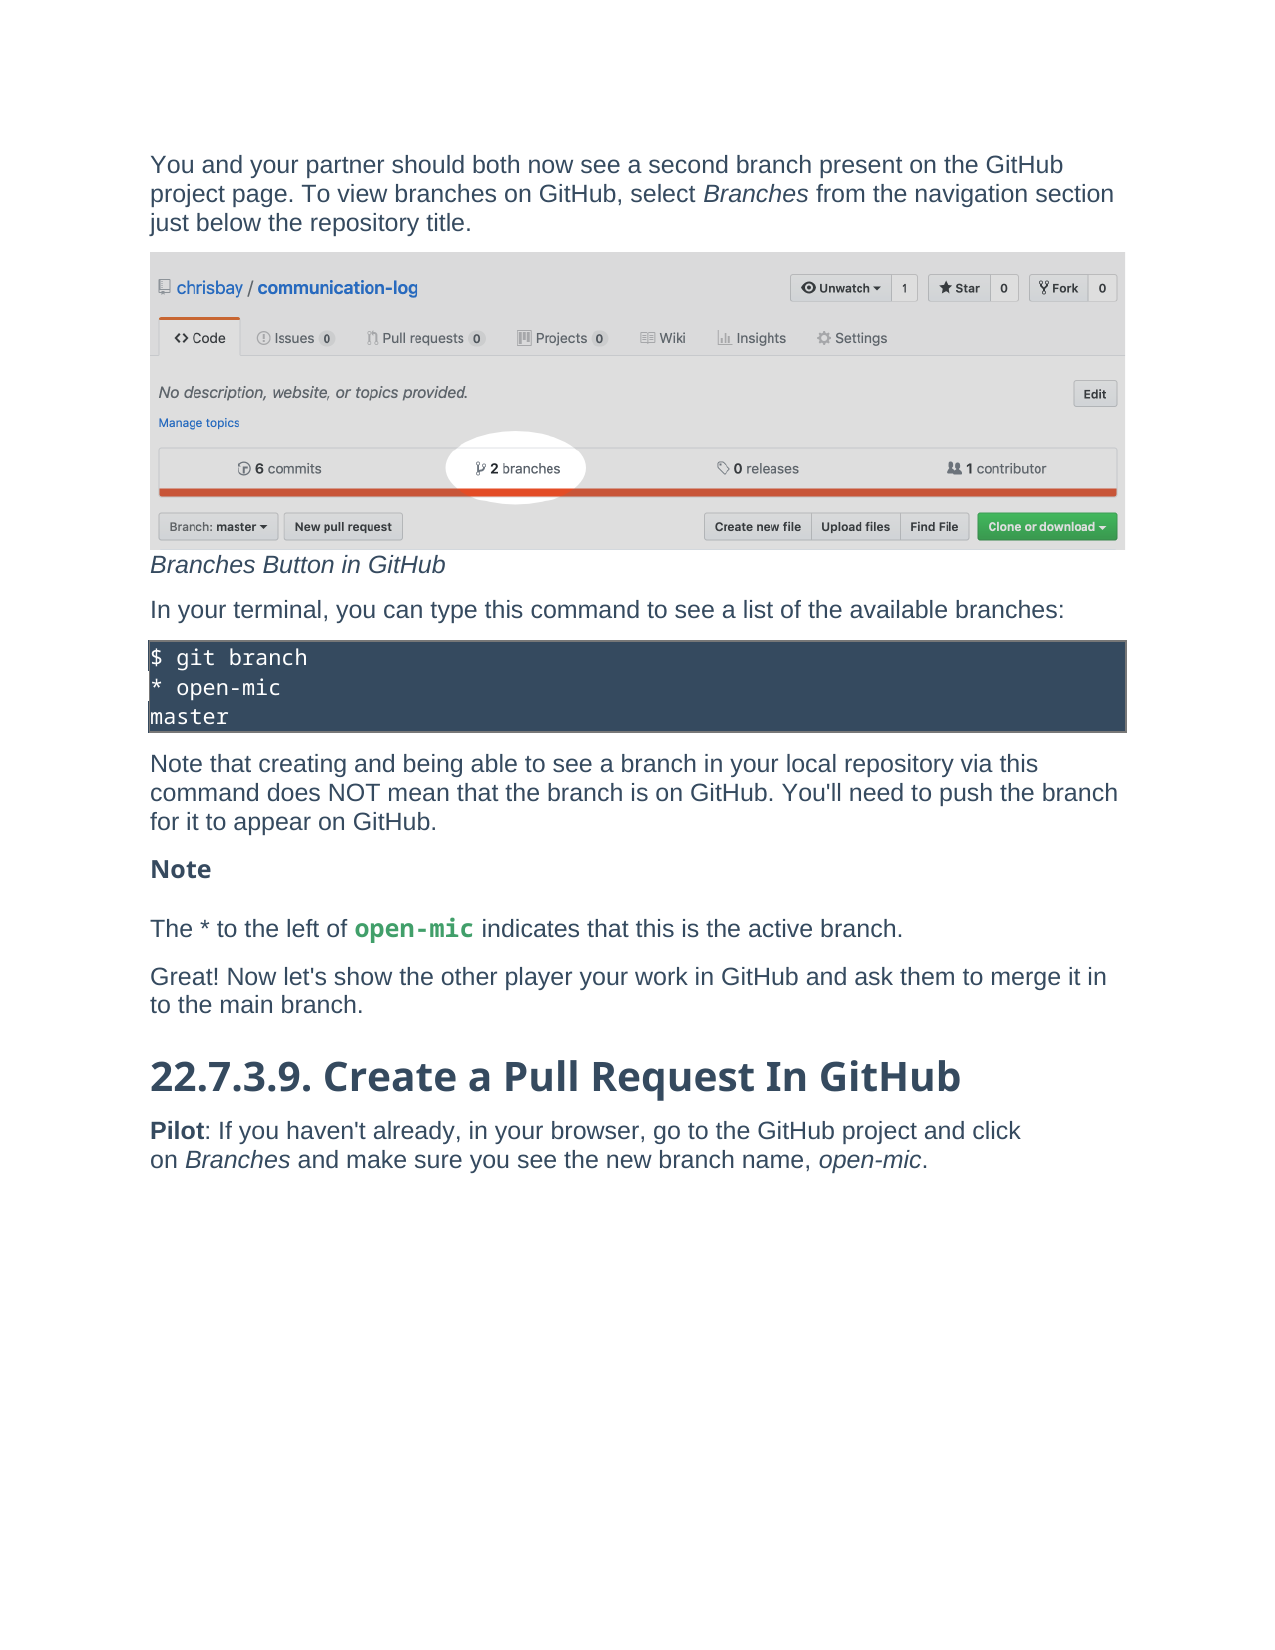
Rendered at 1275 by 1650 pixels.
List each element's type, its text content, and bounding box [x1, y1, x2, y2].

picture [150, 252, 1125, 550]
text * open-mic [150, 671, 1125, 700]
text Note [150, 852, 1083, 886]
text You and your partner should both now see a second branch present on the GitHub project page. To view branches on GitHub, select Branches from the navigation section just below the repository title. [150, 150, 1125, 236]
text The * to the left of open-mic indicates that this is the active branch. [150, 911, 1125, 945]
text Pilot: If you haven't already, in your browser, go to the GitHub project and click on Branches and make sure you see the new branch name, open-mic. [150, 1116, 1125, 1174]
text $ git branch [150, 642, 1125, 671]
text Branches Button in GitHub [150, 550, 1125, 578]
text Note that creating and being able to see a branch in your local repository via this command does NOT mean that the branch is on GitHub. You'll need to push the branch for it to appear on GitHub. [150, 749, 1125, 836]
text master [150, 700, 1125, 731]
text In your terminal, you can type this command to see a list of the available branches: [150, 595, 1125, 624]
text Great! Now let's show the other player your work in GitHub and ask them to merge it in to the main branch. [150, 962, 1125, 1019]
text 22.7.3.9. Create a Pull Request In GitHub [150, 1048, 1125, 1104]
